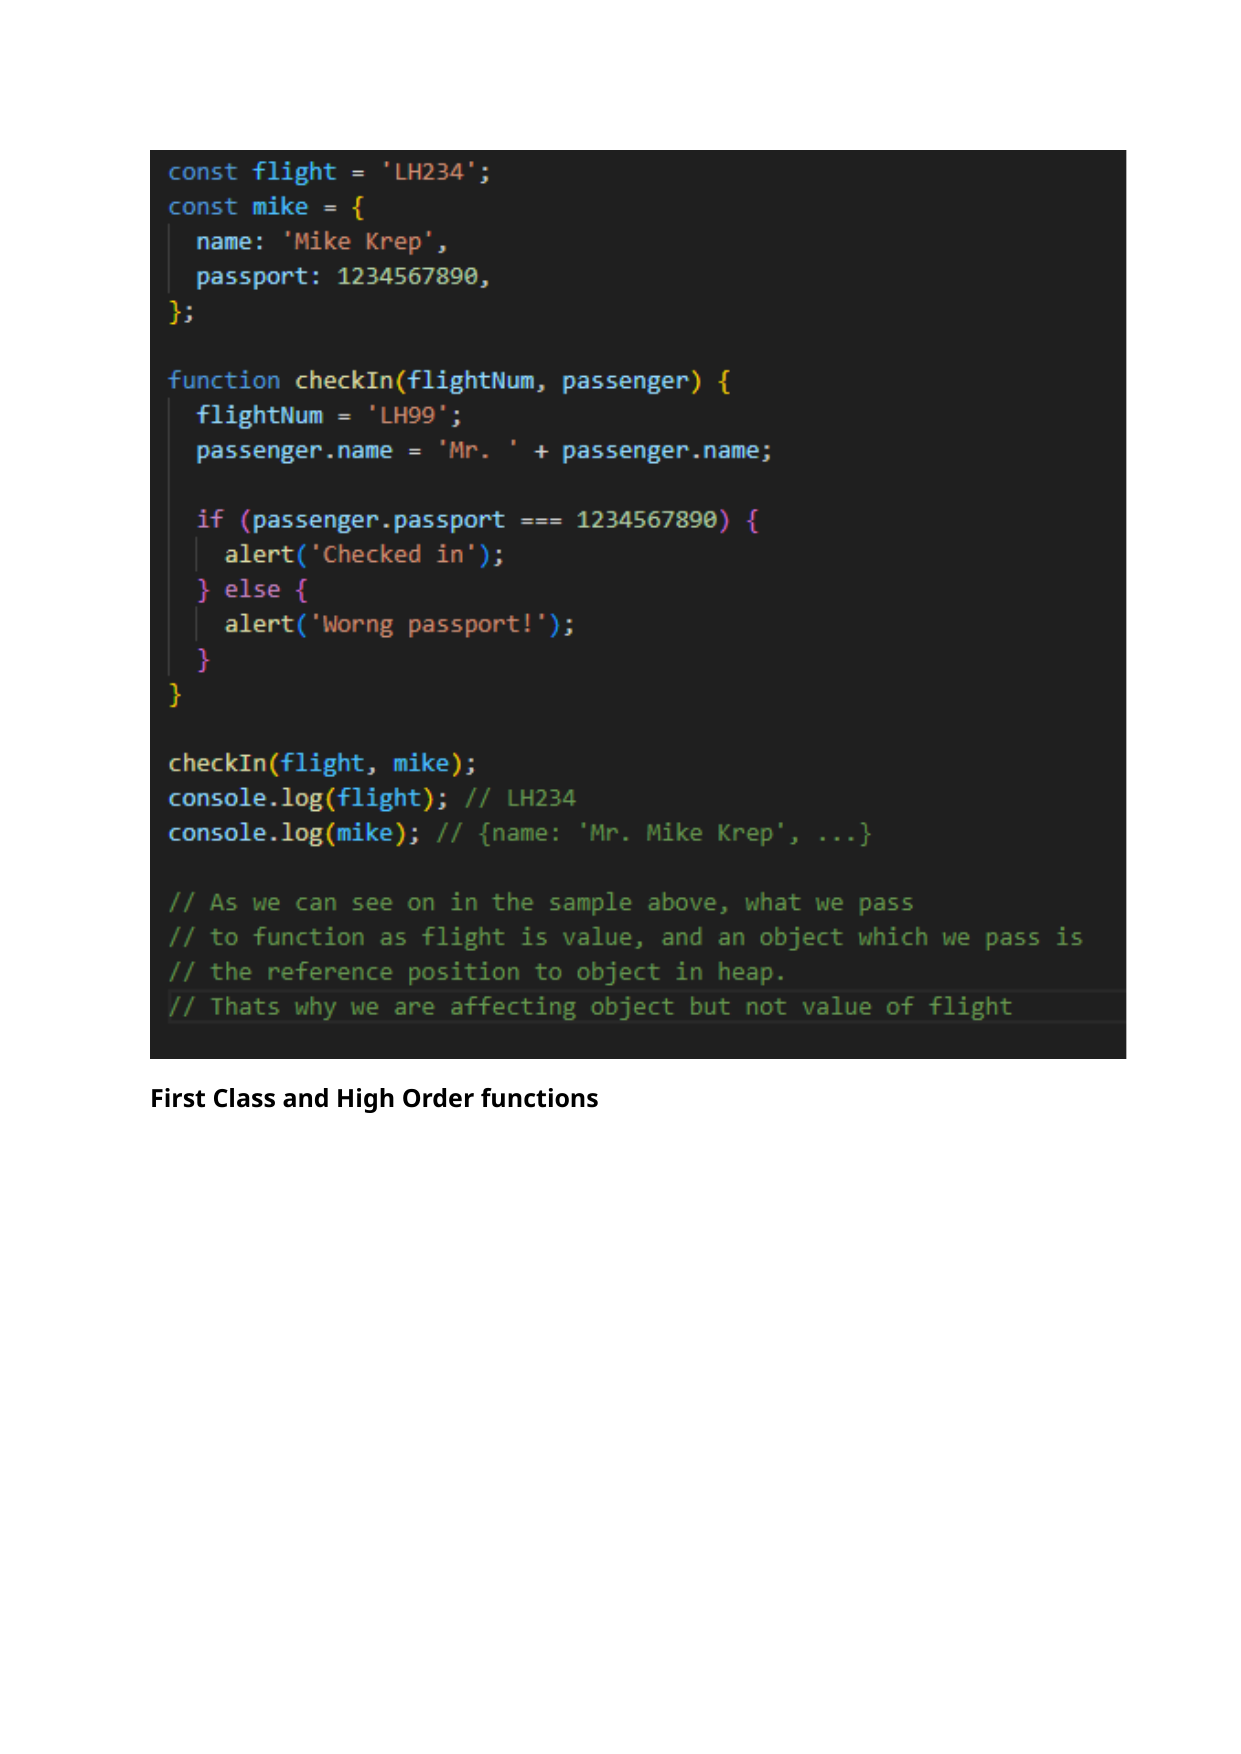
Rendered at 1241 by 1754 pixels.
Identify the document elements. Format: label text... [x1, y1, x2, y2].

text First Class and High Order functions [150, 1081, 1090, 1115]
picture [150, 150, 1127, 1059]
